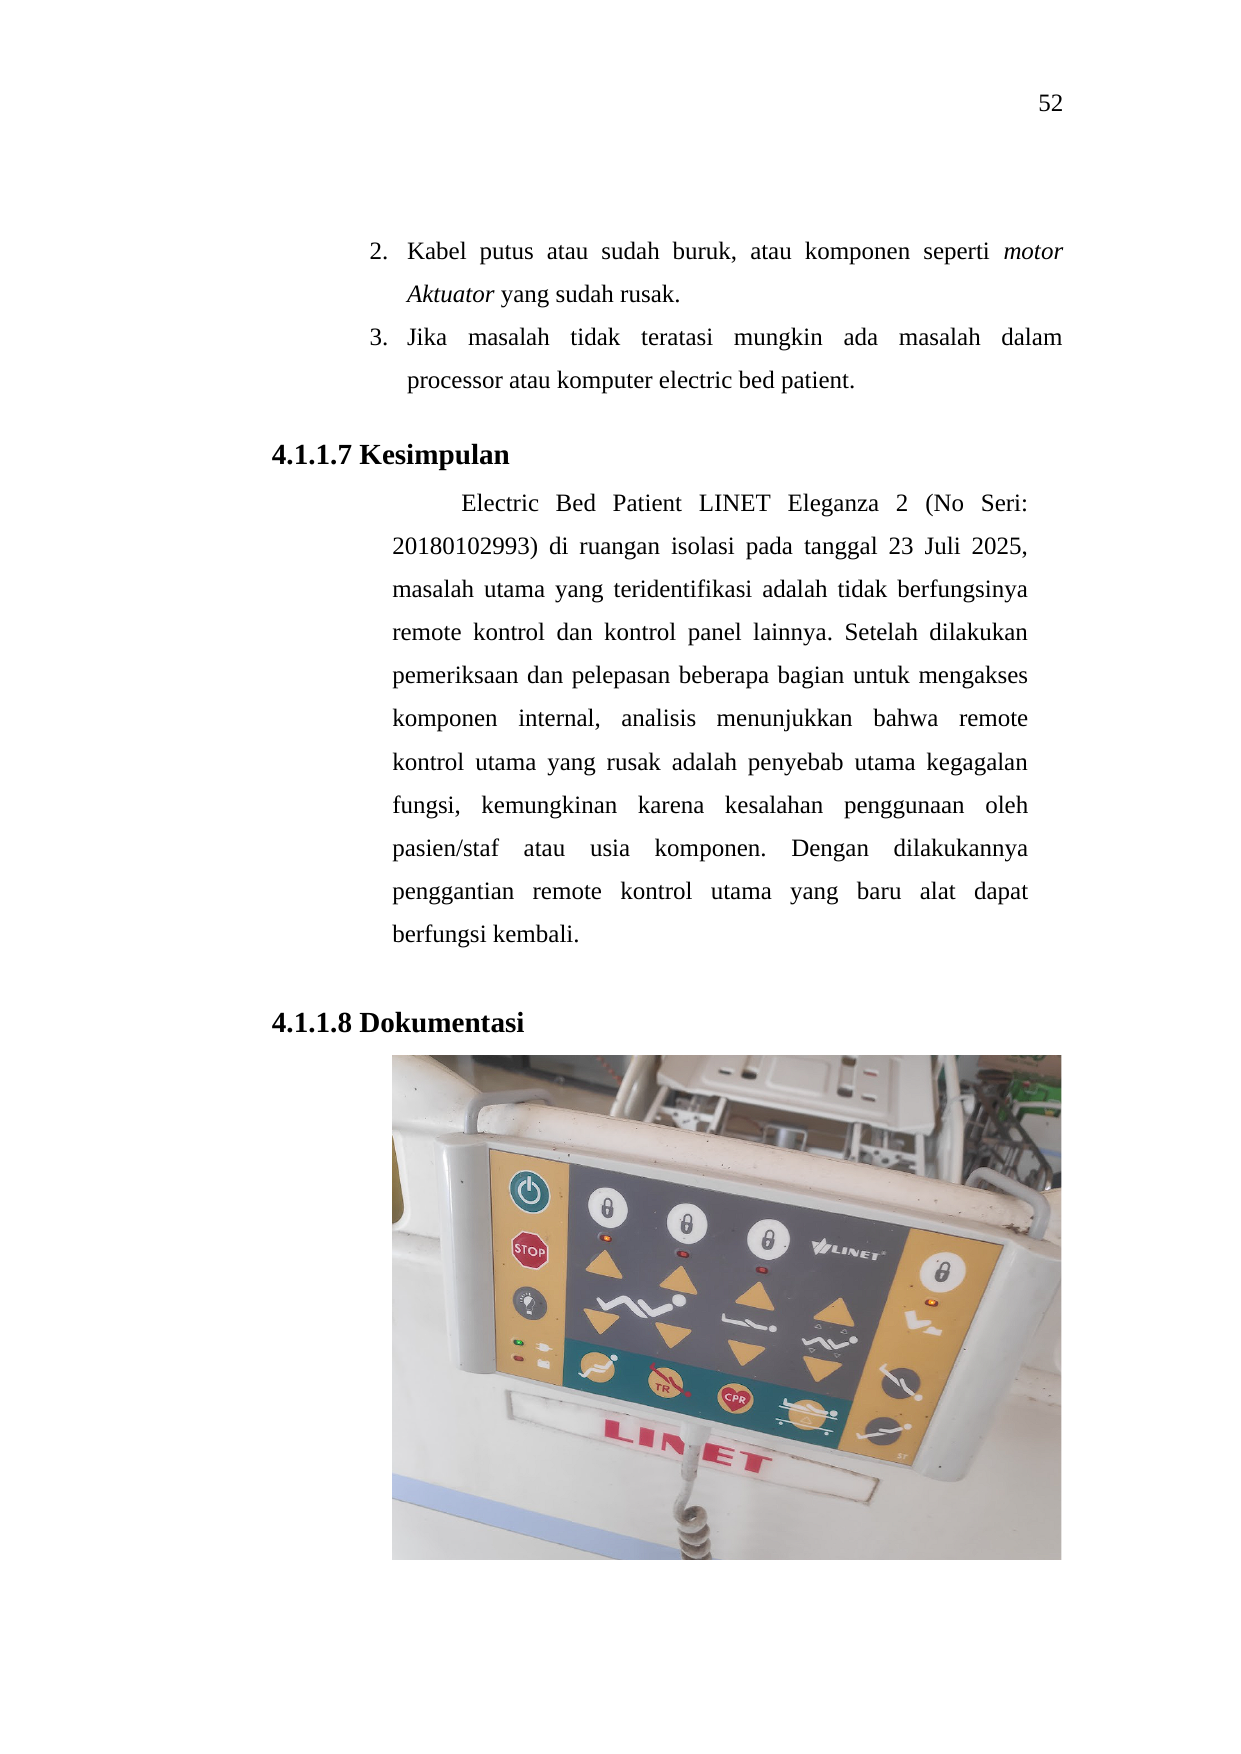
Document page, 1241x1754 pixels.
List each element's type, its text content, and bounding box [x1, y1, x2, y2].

list Kabel putus atau sudah buruk, atau komponen seperti motor Aktuator yang sudah rusak. [369, 236, 1063, 308]
text Kesimpulan [272, 437, 1028, 471]
list Jika masalah tidak teratasi mungkin ada masalah dalam processor atau komputer electric bed patient. [369, 322, 1063, 394]
text Dokumentasi [272, 1005, 1028, 1039]
picture [392, 1055, 1062, 1560]
text Electric Bed Patient LINET Eleganza 2 (No Seri: 20180102993) di ruangan isolasi pada tanggal 23 Juli 2025, masalah utama yang teridentifikasi adalah tidak berfungsinya remote kontrol dan kontrol panel lainnya. Setelah dilakukan pemeriksaan dan pelepasan beberapa bagian untuk mengakses komponen internal, analisis menunjukkan bahwa remote kontrol utama yang rusak adalah penyebab utama kegagalan fungsi, kemungkinan karena kesalahan penggunaan oleh pasien/staf atau usia komponen. Dengan dilakukannya penggantian remote kontrol utama yang baru alat dapat berfungsi kembali. [392, 488, 1028, 948]
